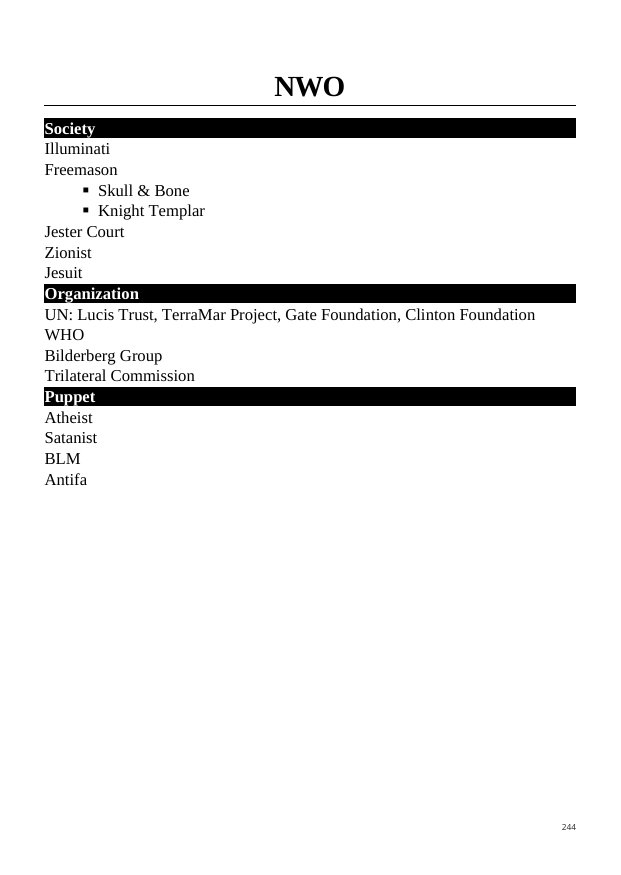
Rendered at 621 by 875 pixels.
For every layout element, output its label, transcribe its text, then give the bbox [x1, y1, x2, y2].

list Skull & Bone [82, 180, 576, 199]
text Illuminati [44, 139, 576, 158]
text WHO [44, 325, 576, 344]
text Antifa [44, 469, 576, 488]
text Jesuit [44, 263, 576, 282]
list Knight Templar [82, 201, 576, 220]
text UN: Lucis Trust, TerraMar Project, Gate Foundation, Clinton Foundation [44, 304, 576, 323]
subtitle NWO [44, 69, 576, 105]
subtitle Society [44, 118, 576, 138]
text BLM [44, 449, 576, 468]
text Atheist [44, 407, 576, 427]
text Freemason [44, 160, 576, 179]
subtitle Puppet [44, 387, 576, 406]
text Bilderberg Group [44, 346, 576, 365]
text Zionist [44, 242, 576, 262]
subtitle Organization [44, 284, 576, 303]
text Satanist [44, 428, 576, 447]
text Jester Court [44, 222, 576, 241]
text Trilateral Commission [44, 366, 576, 385]
